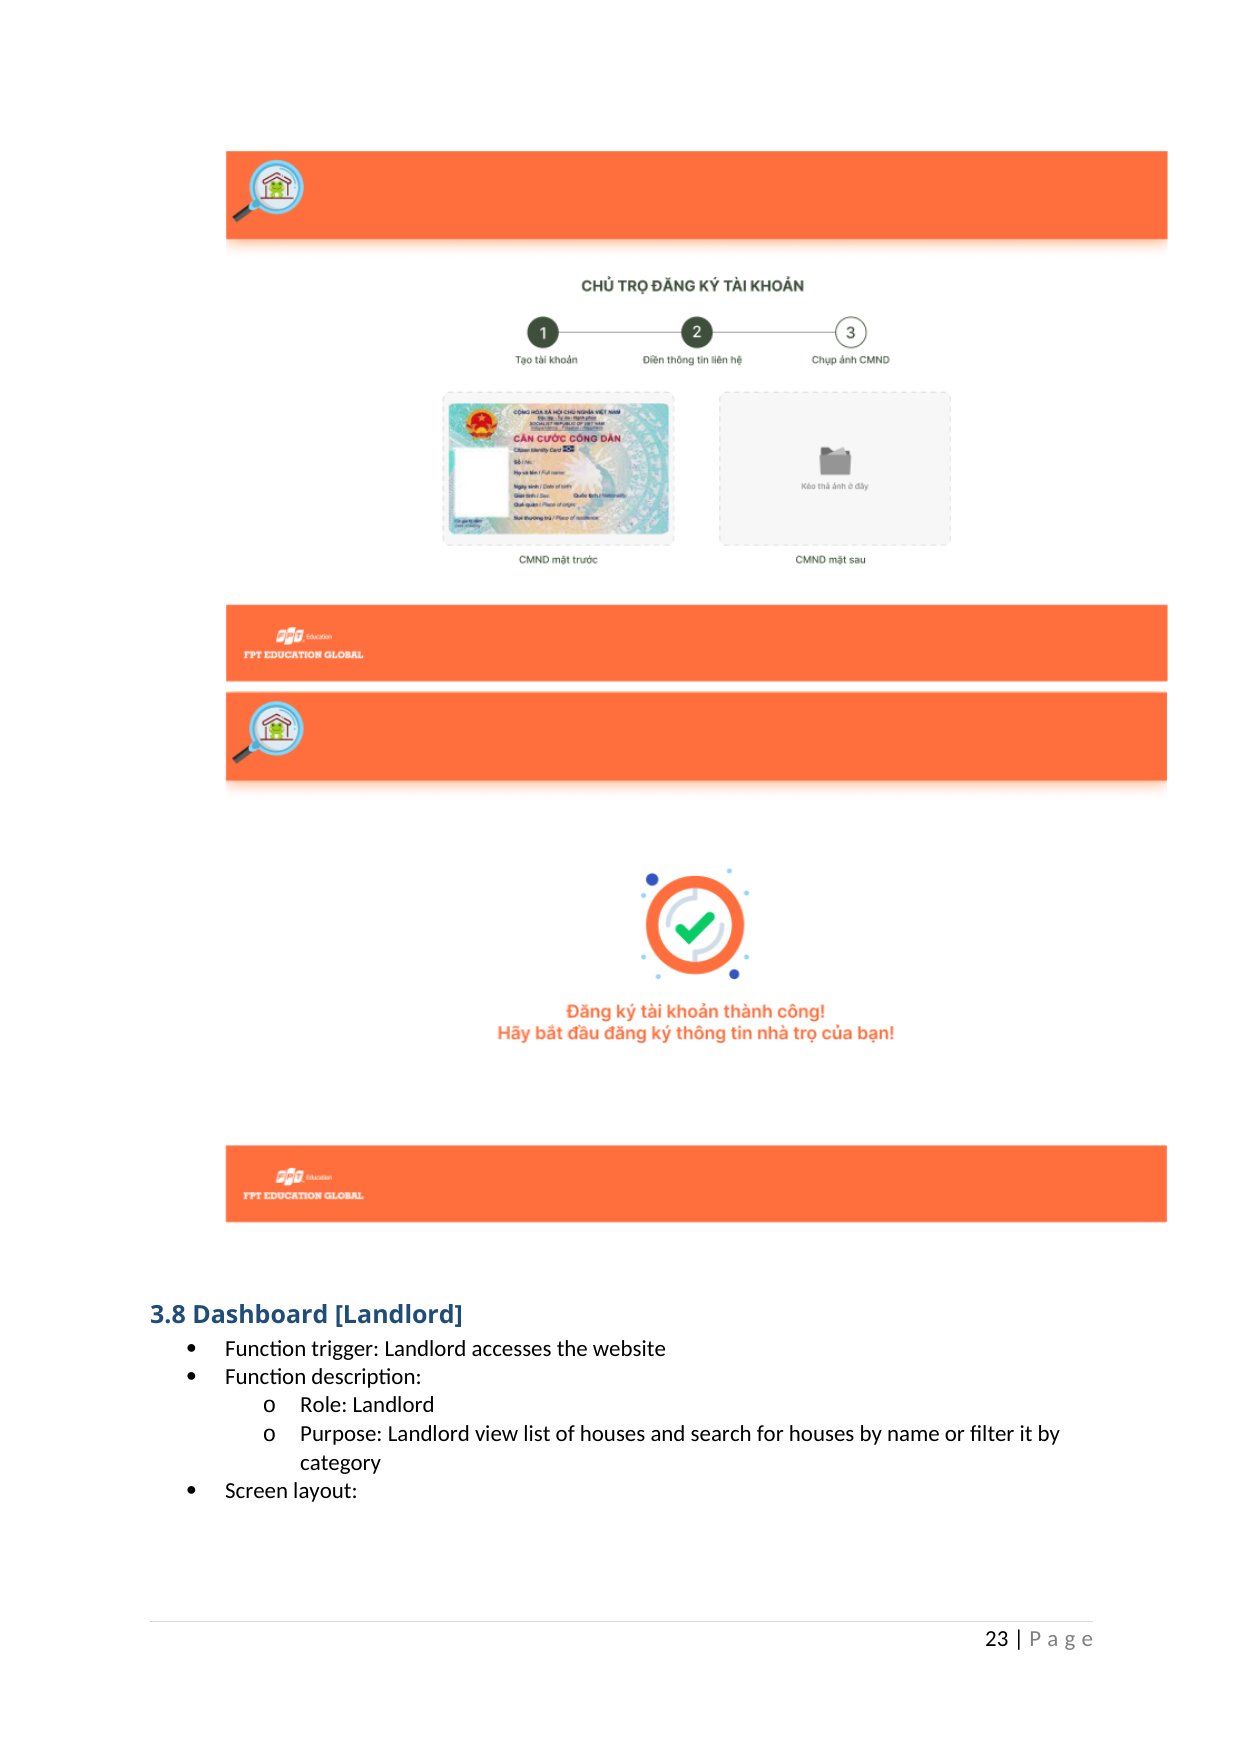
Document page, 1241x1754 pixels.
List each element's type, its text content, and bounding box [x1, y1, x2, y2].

list Purpose: Landlord view list of houses and search for houses by name or filter it by category [262, 1419, 1093, 1476]
picture [225, 690, 1168, 1226]
list Function trigger: Landlord accesses the website [187, 1334, 1093, 1362]
list Function description: [187, 1362, 1093, 1390]
picture [225, 150, 1168, 685]
list Role: Landlord [262, 1390, 1093, 1419]
subtitle 3.8 Dashboard [Landlord] [150, 1297, 1093, 1331]
list Screen layout: [187, 1476, 1093, 1504]
